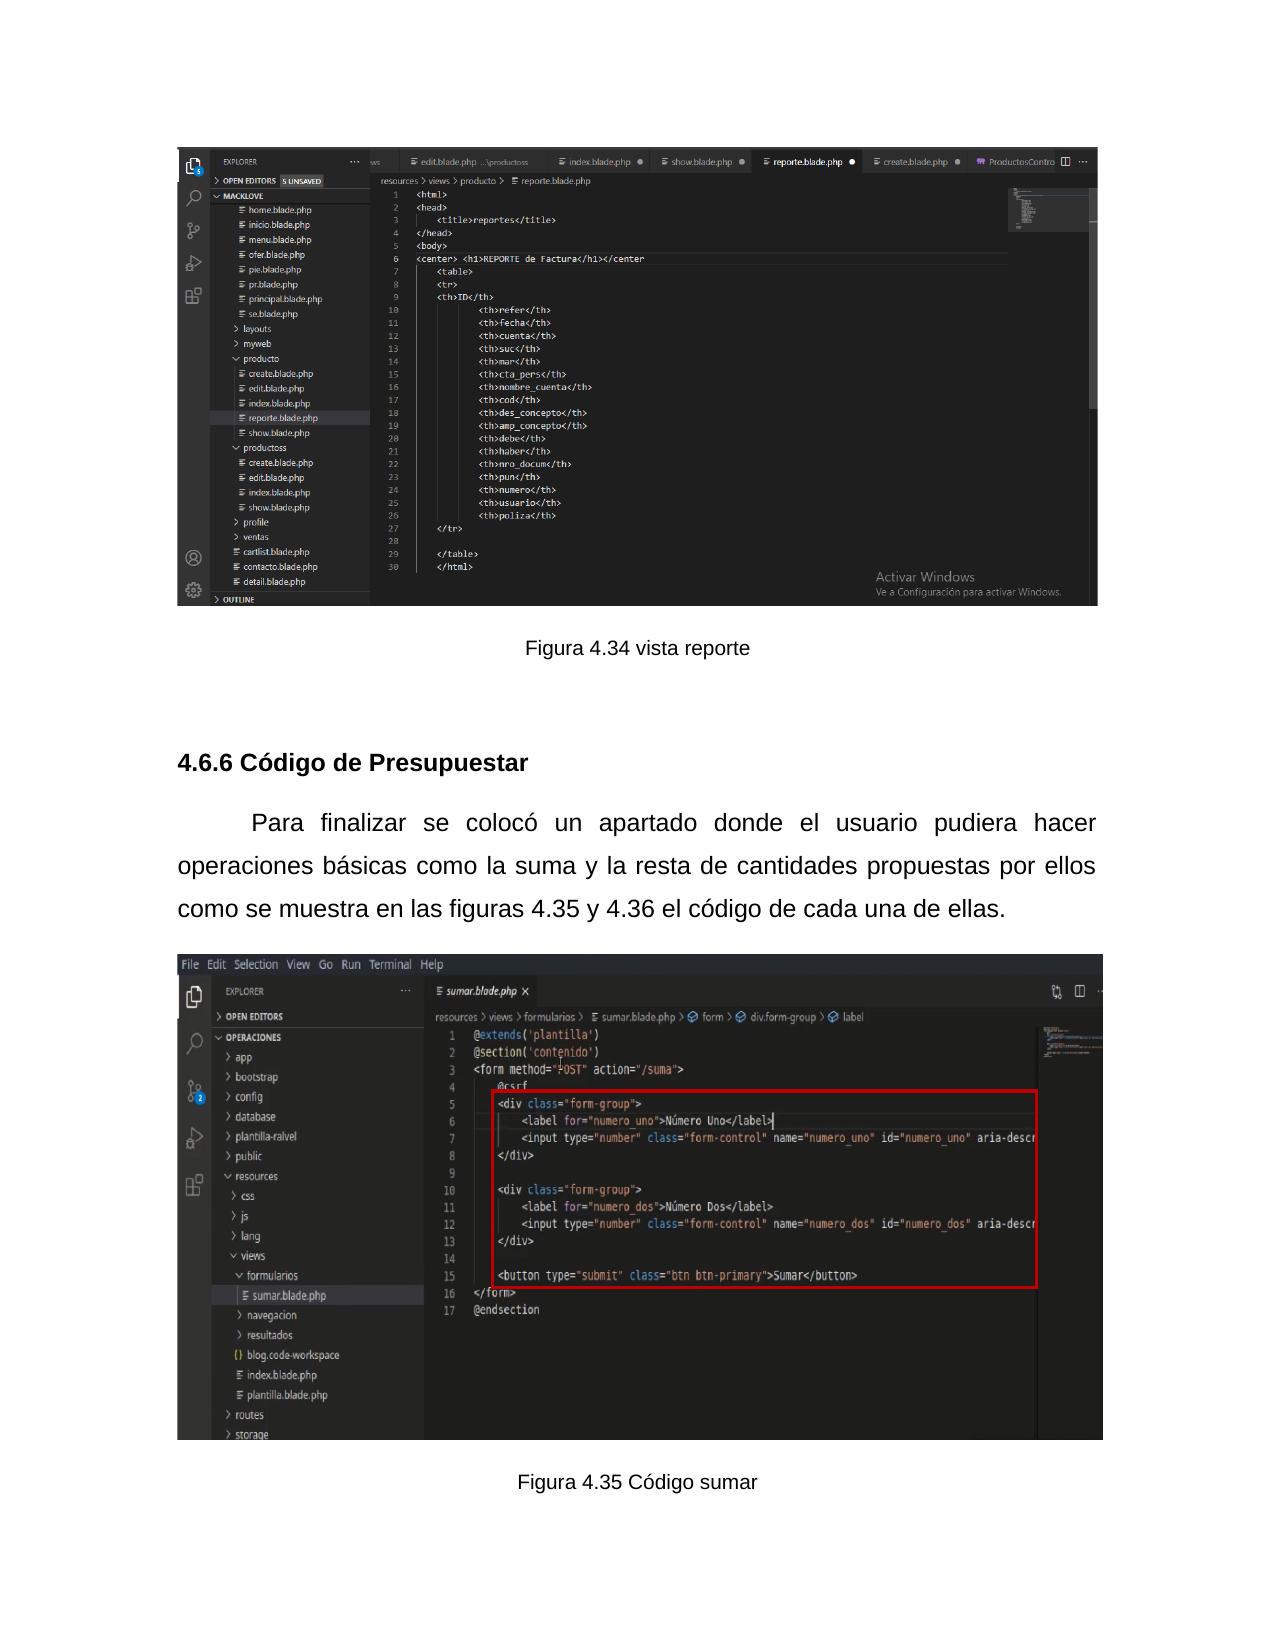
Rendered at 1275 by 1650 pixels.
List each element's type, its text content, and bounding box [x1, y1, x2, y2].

text Para finalizar se colocó un apartado donde el usuario pudiera hacer operaciones básicas como la suma y la resta de cantidades propuestas por ellos como se muestra en las figuras 4.35 y 4.36 el código de cada una de ellas. [177, 808, 1098, 923]
text 4.6.6 Código de Presupuestar [177, 748, 1098, 777]
text Figura 4.34 vista reporte [177, 636, 1098, 660]
picture [177, 954, 1103, 1440]
picture [177, 147, 1098, 606]
text Figura 4.35 Código sumar [177, 1470, 1098, 1494]
